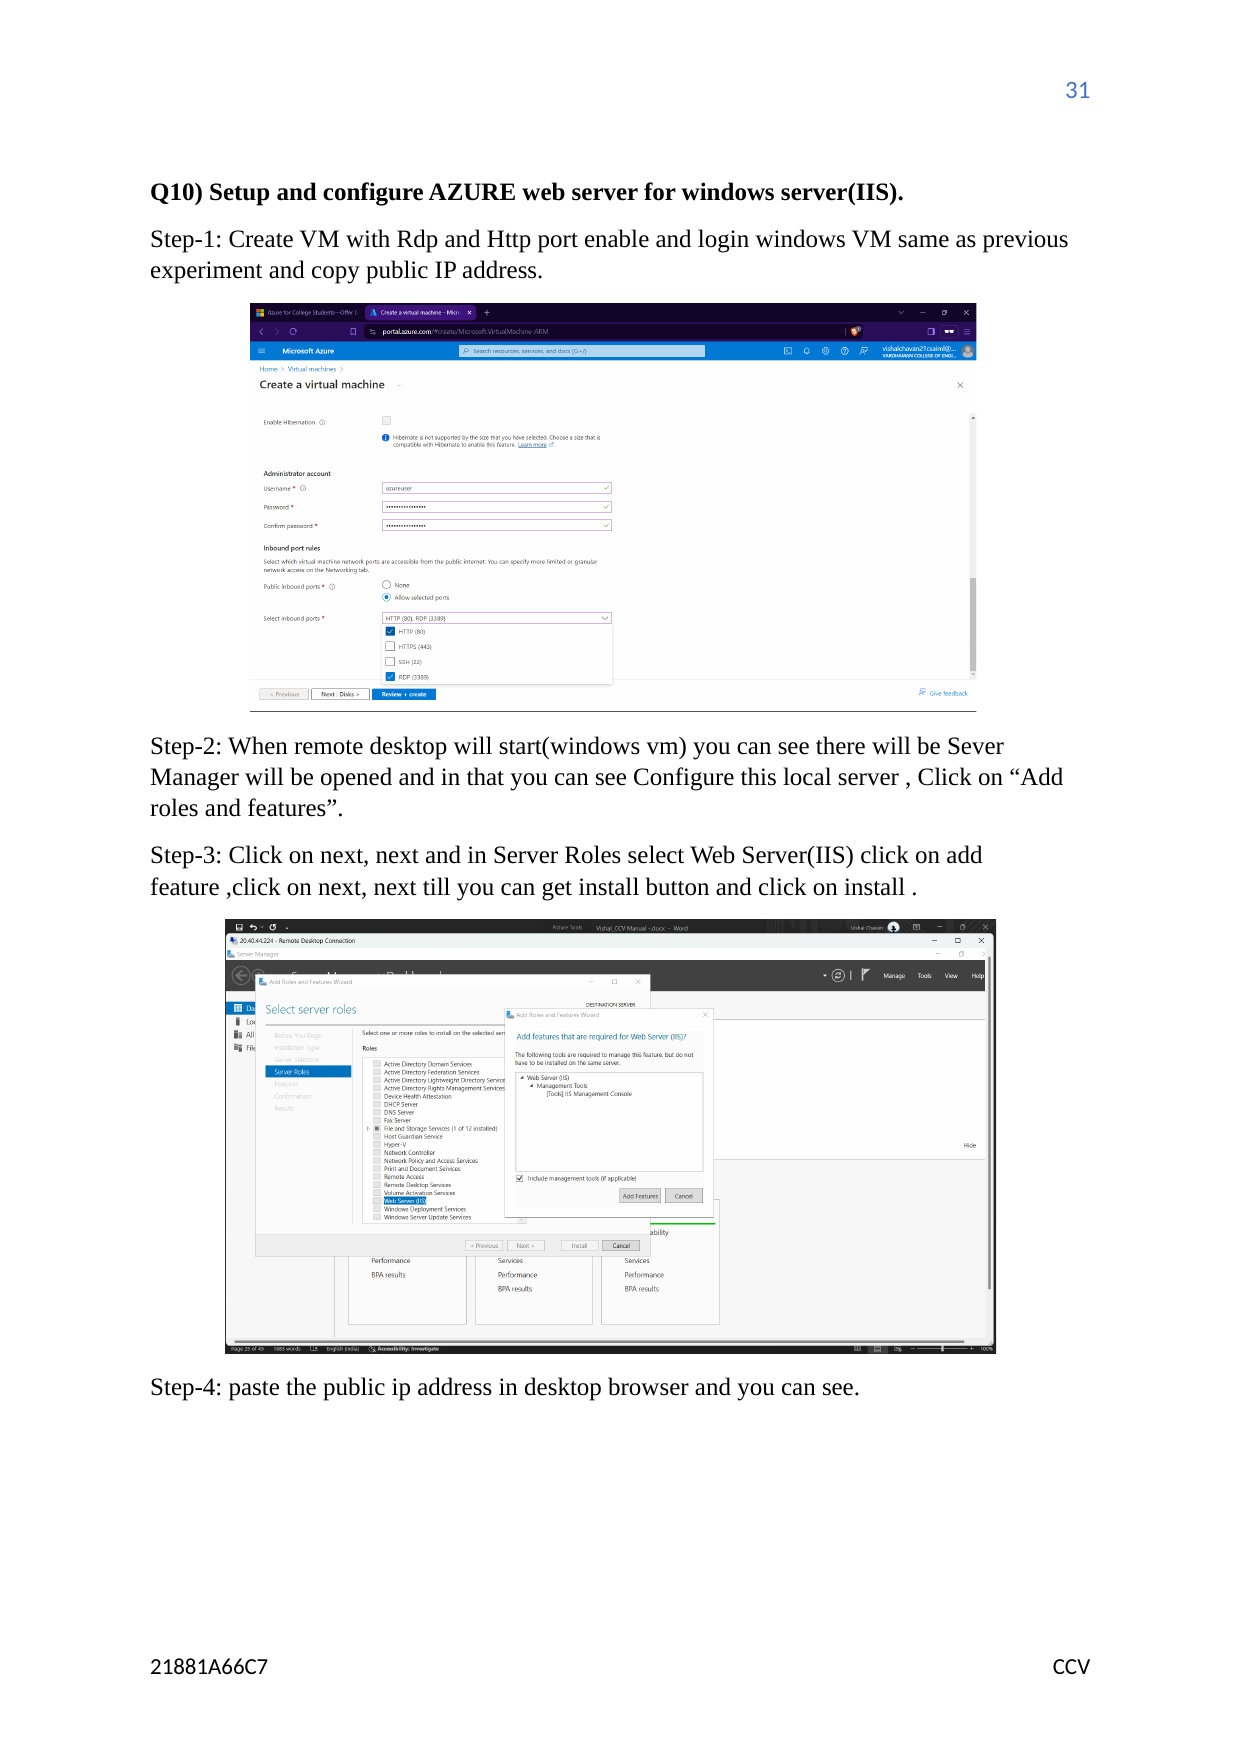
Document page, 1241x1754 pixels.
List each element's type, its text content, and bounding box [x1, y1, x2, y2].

picture [250, 303, 977, 712]
text Step-2: When remote desktop will start(windows vm) you can see there will be Sever Manager will be opened and in that you can see Configure this local server , Click on “Add roles and features”. [150, 731, 1090, 822]
picture [225, 919, 997, 1354]
text Step-4: paste the public ip address in desktop browser and you can see. [150, 1372, 1090, 1401]
text Step-3: Click on next, next and in Server Roles select Web Server(IIS) click on add feature ,click on next, next till you can get install button and click on install . [150, 841, 1090, 900]
text Q10) Setup and configure AZURE web server for windows server(IIS). [150, 177, 1090, 206]
text Step-1: Create VM with Rdp and Http port enable and login windows VM same as previous experiment and copy public IP address. [150, 224, 1090, 284]
